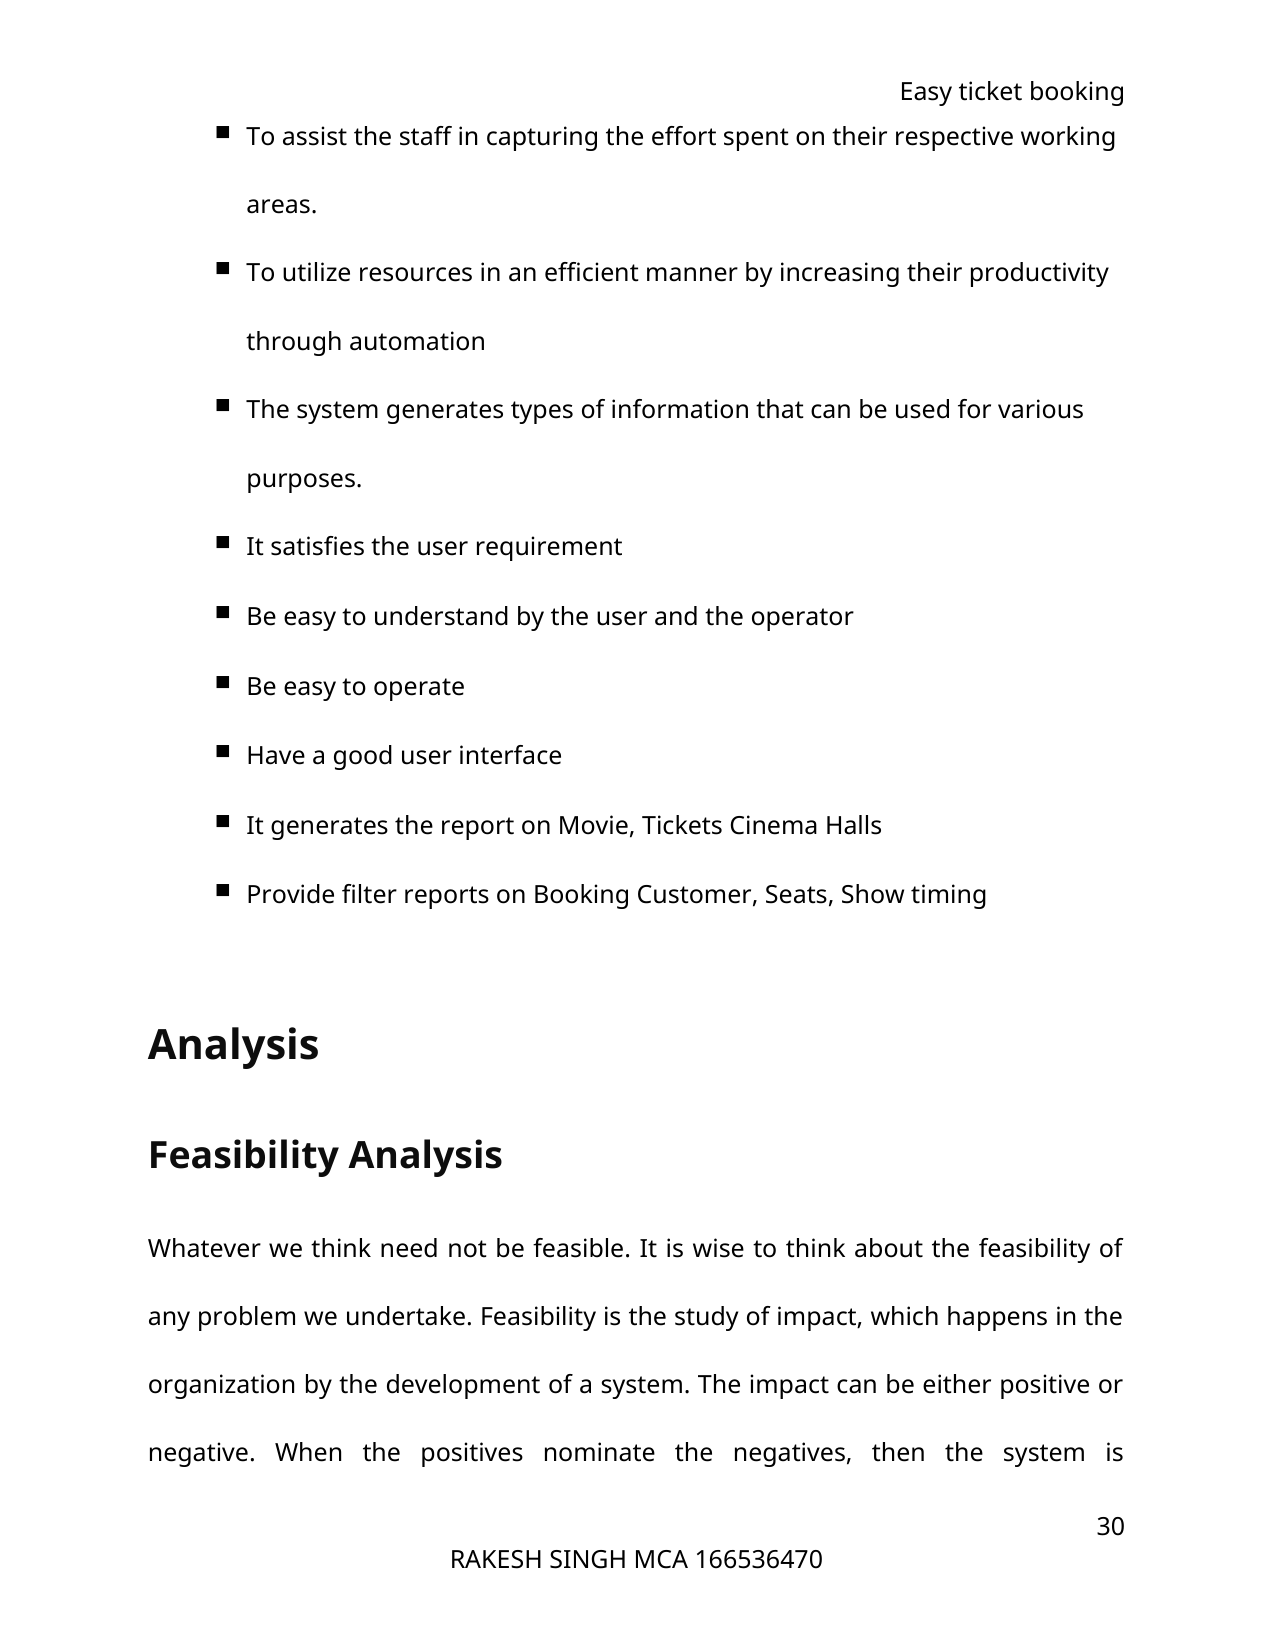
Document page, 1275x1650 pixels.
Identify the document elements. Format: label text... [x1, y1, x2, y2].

list Provide filter reports on Booking Customer, Seats, Show timing [209, 877, 1125, 912]
list Be easy to operate [209, 668, 1125, 703]
list It satisfies the user requirement [209, 529, 1125, 564]
list The system generates types of information that can be used for various purposes. [209, 392, 1125, 495]
list Be easy to understand by the user and the operator [209, 599, 1125, 633]
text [148, 1230, 1125, 1469]
list To utilize resources in an efficient manner by increasing their productivity through automation [209, 255, 1125, 358]
list To assist the staff in capturing the effort spent on their respective working areas. [209, 118, 1125, 221]
list Have a good user interface [209, 738, 1125, 773]
subtitle Feasibility Analysis [148, 1128, 1125, 1179]
subtitle Analysis [148, 1015, 1125, 1071]
list It generates the report on Movie, Tickets Cinema Halls [209, 807, 1125, 842]
